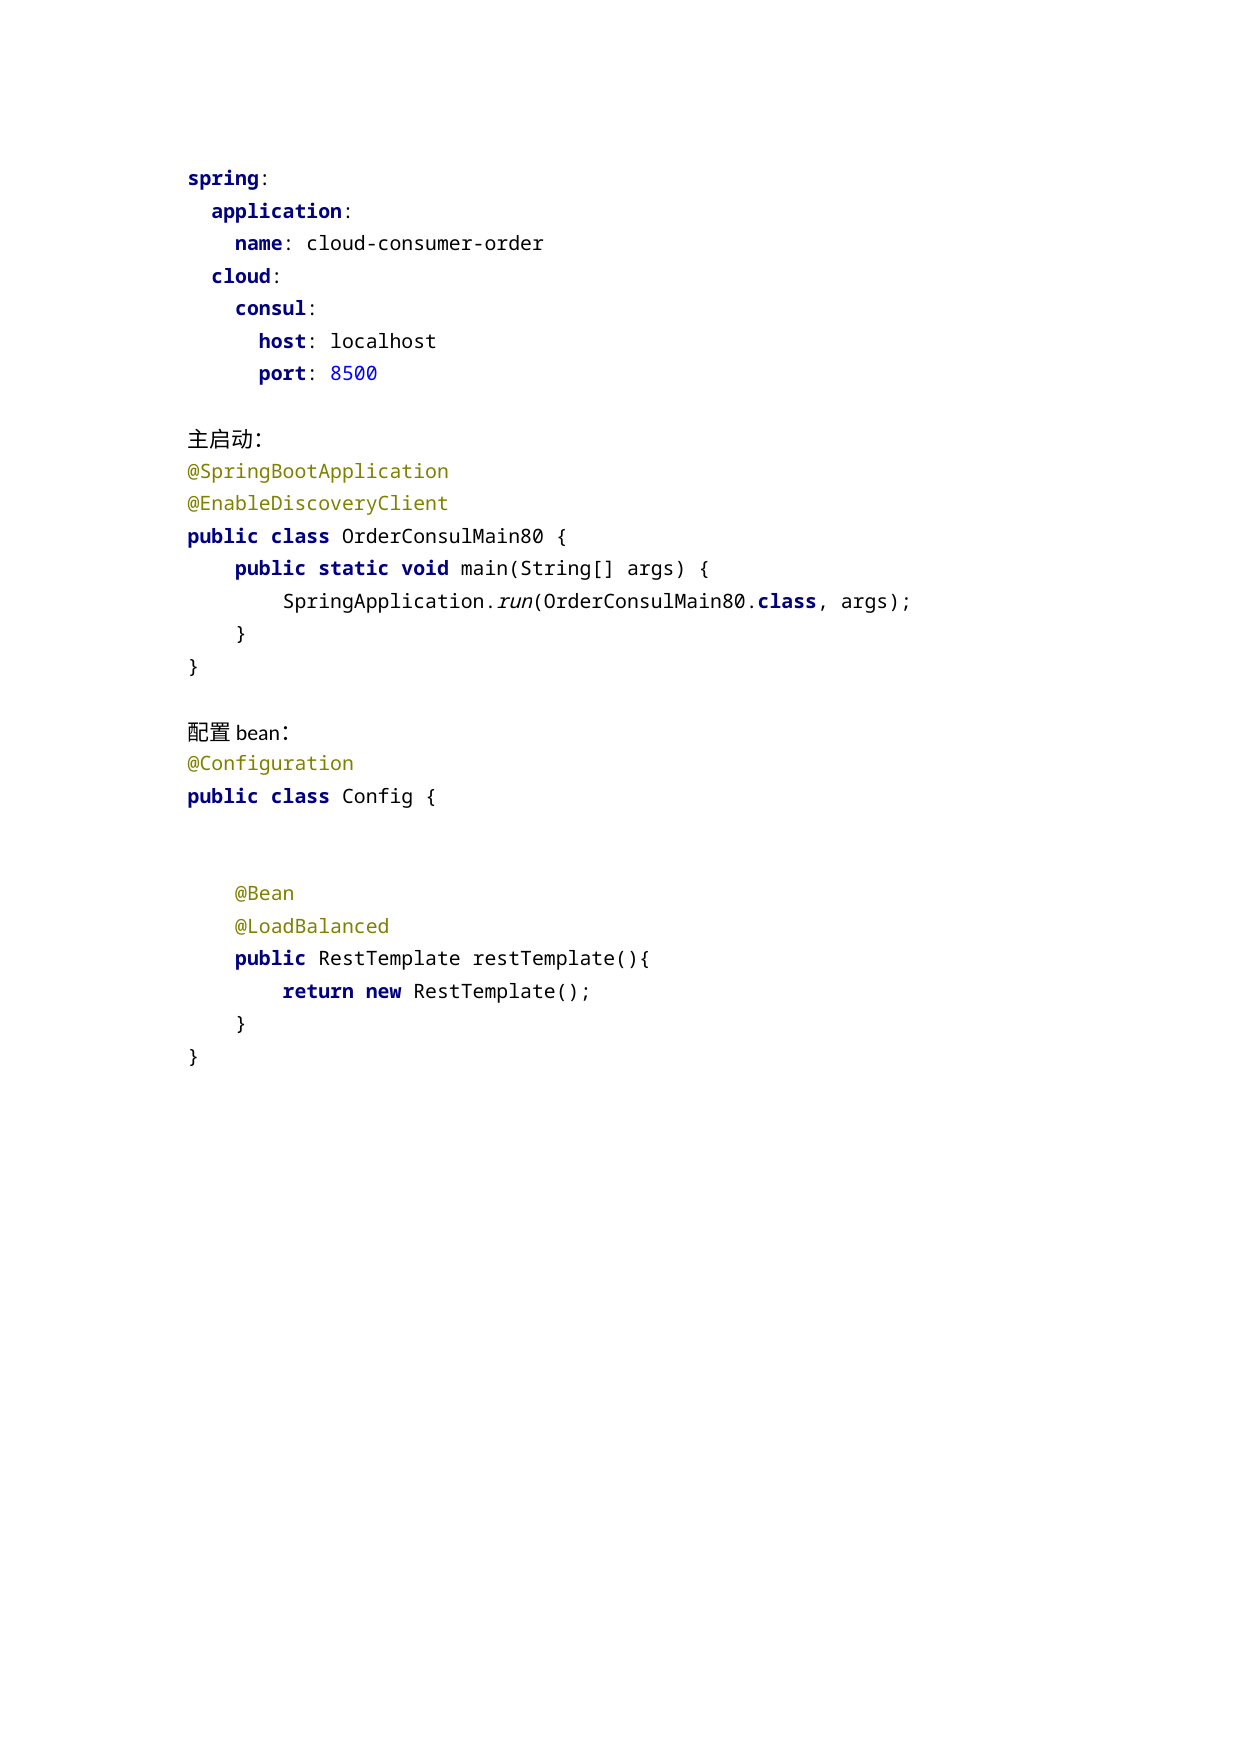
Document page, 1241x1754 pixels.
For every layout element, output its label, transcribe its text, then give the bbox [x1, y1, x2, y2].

text port: 8500 [187, 357, 1053, 389]
text spring: [187, 162, 1053, 194]
text consul: [187, 292, 1053, 324]
text } [187, 617, 1053, 649]
text 主启动： [187, 422, 1053, 454]
text cloud: [187, 259, 1053, 292]
text SpringApplication.run(OrderConsulMain80.class, args); [187, 584, 1053, 617]
text 配置bean： [187, 714, 1053, 747]
text } [187, 1039, 1053, 1072]
text @SpringBootApplication [187, 454, 1053, 487]
text name: cloud-consumer-order [187, 227, 1053, 259]
text } [187, 1007, 1053, 1039]
text } [187, 649, 1053, 682]
text application: [187, 194, 1053, 227]
text @EnableDiscoveryClient [187, 487, 1053, 519]
text return new RestTemplate(); [187, 974, 1053, 1007]
text public static void main(String[] args) { [187, 552, 1053, 584]
text @Configuration [187, 747, 1053, 779]
text public class OrderConsulMain80 { [187, 519, 1053, 552]
text public class Config { [187, 779, 1053, 812]
text public RestTemplate restTemplate(){ [187, 942, 1053, 974]
text host: localhost [187, 324, 1053, 357]
text @Bean [187, 877, 1053, 909]
text @LoadBalanced [187, 909, 1053, 942]
